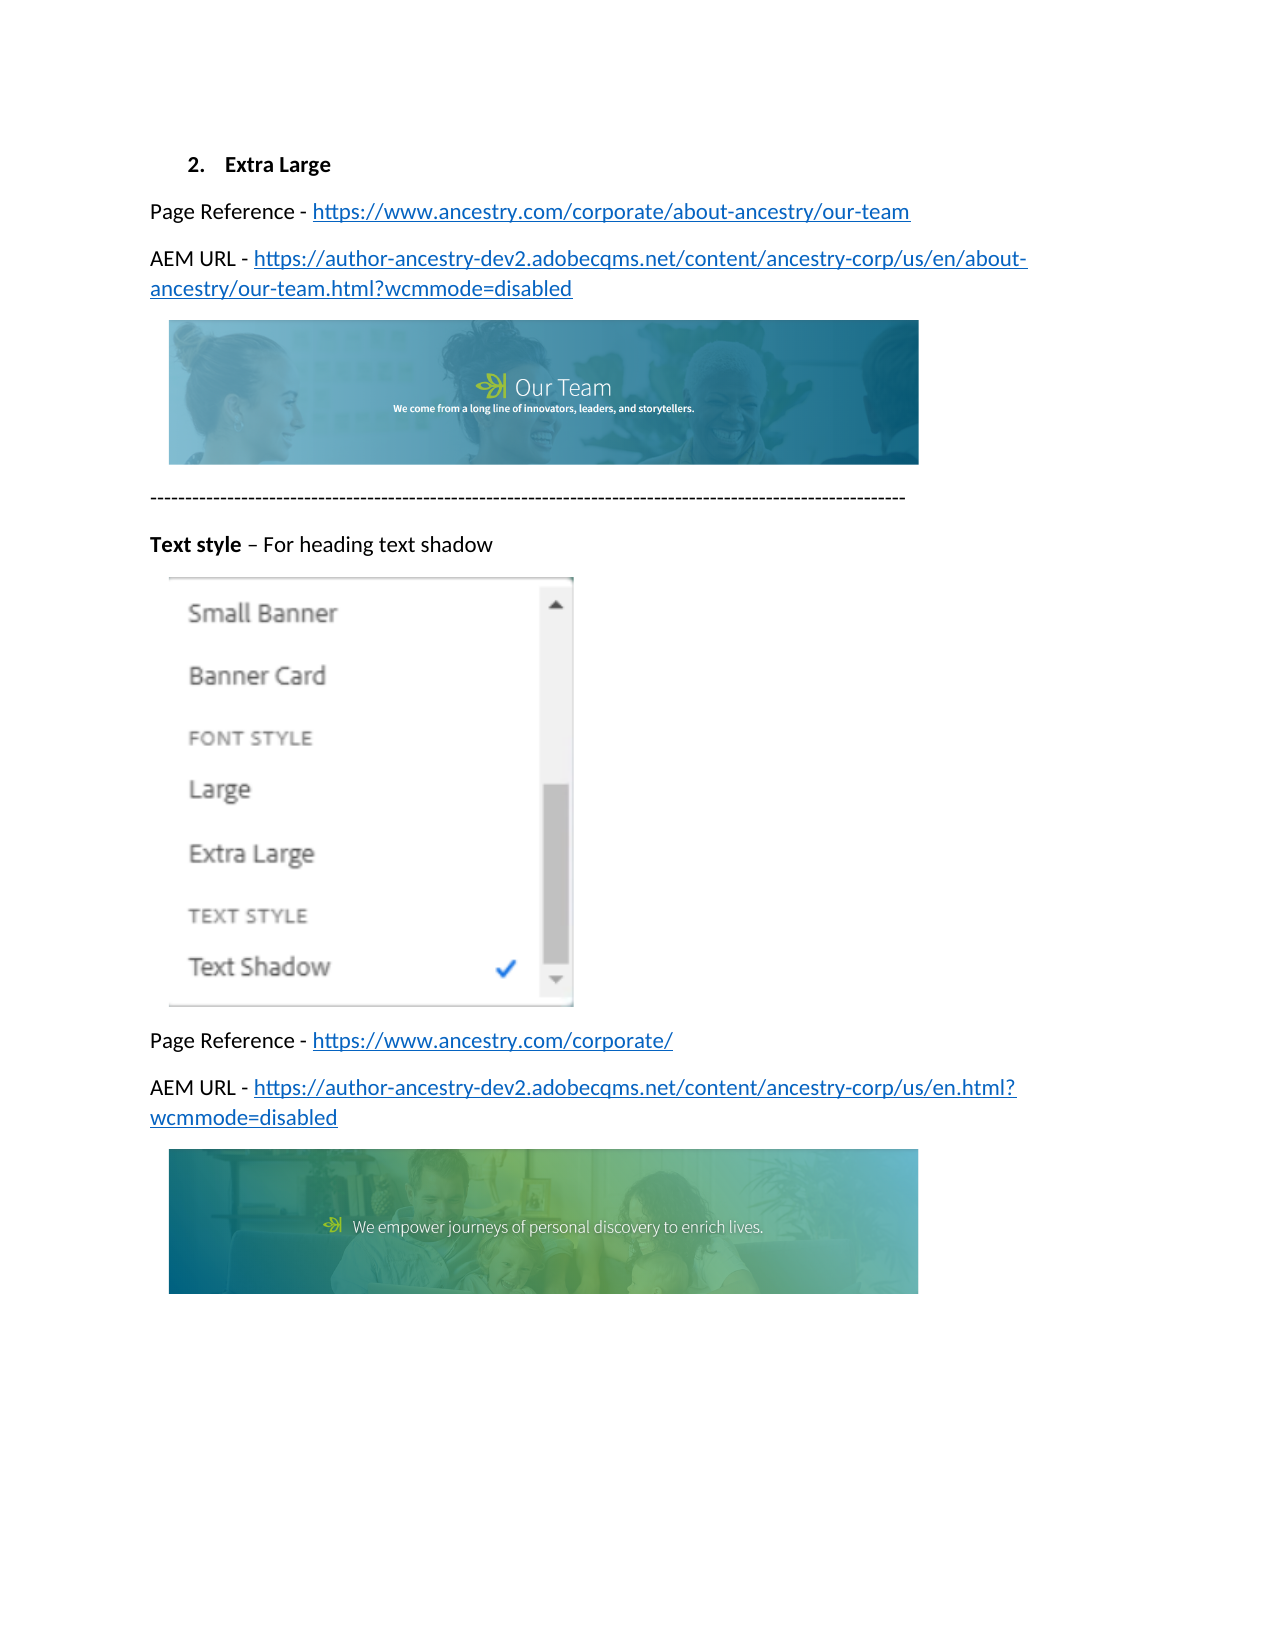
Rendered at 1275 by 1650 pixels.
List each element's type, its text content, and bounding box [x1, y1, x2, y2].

text Text style – For heading text shadow [150, 530, 1125, 558]
text AEM URL - https://author-ancestry-dev2.adobecqms.net/content/ancestry-corp/us/en.html?wcmmode=disabled [150, 1073, 1125, 1131]
text AEM URL - https://author-ancestry-dev2.adobecqms.net/content/ancestry-corp/us/en/about-ancestry/our-team.html?wcmmode=disabled [150, 244, 1125, 302]
text Page Reference - https://www.ancestry.com/corporate/about-ancestry/our-team [150, 197, 1125, 225]
list Extra Large [187, 150, 1125, 178]
text Page Reference - https://www.ancestry.com/corporate/ [150, 1026, 1125, 1054]
text ------------------------------------------------------------------------------------------------------------ [150, 483, 1125, 511]
